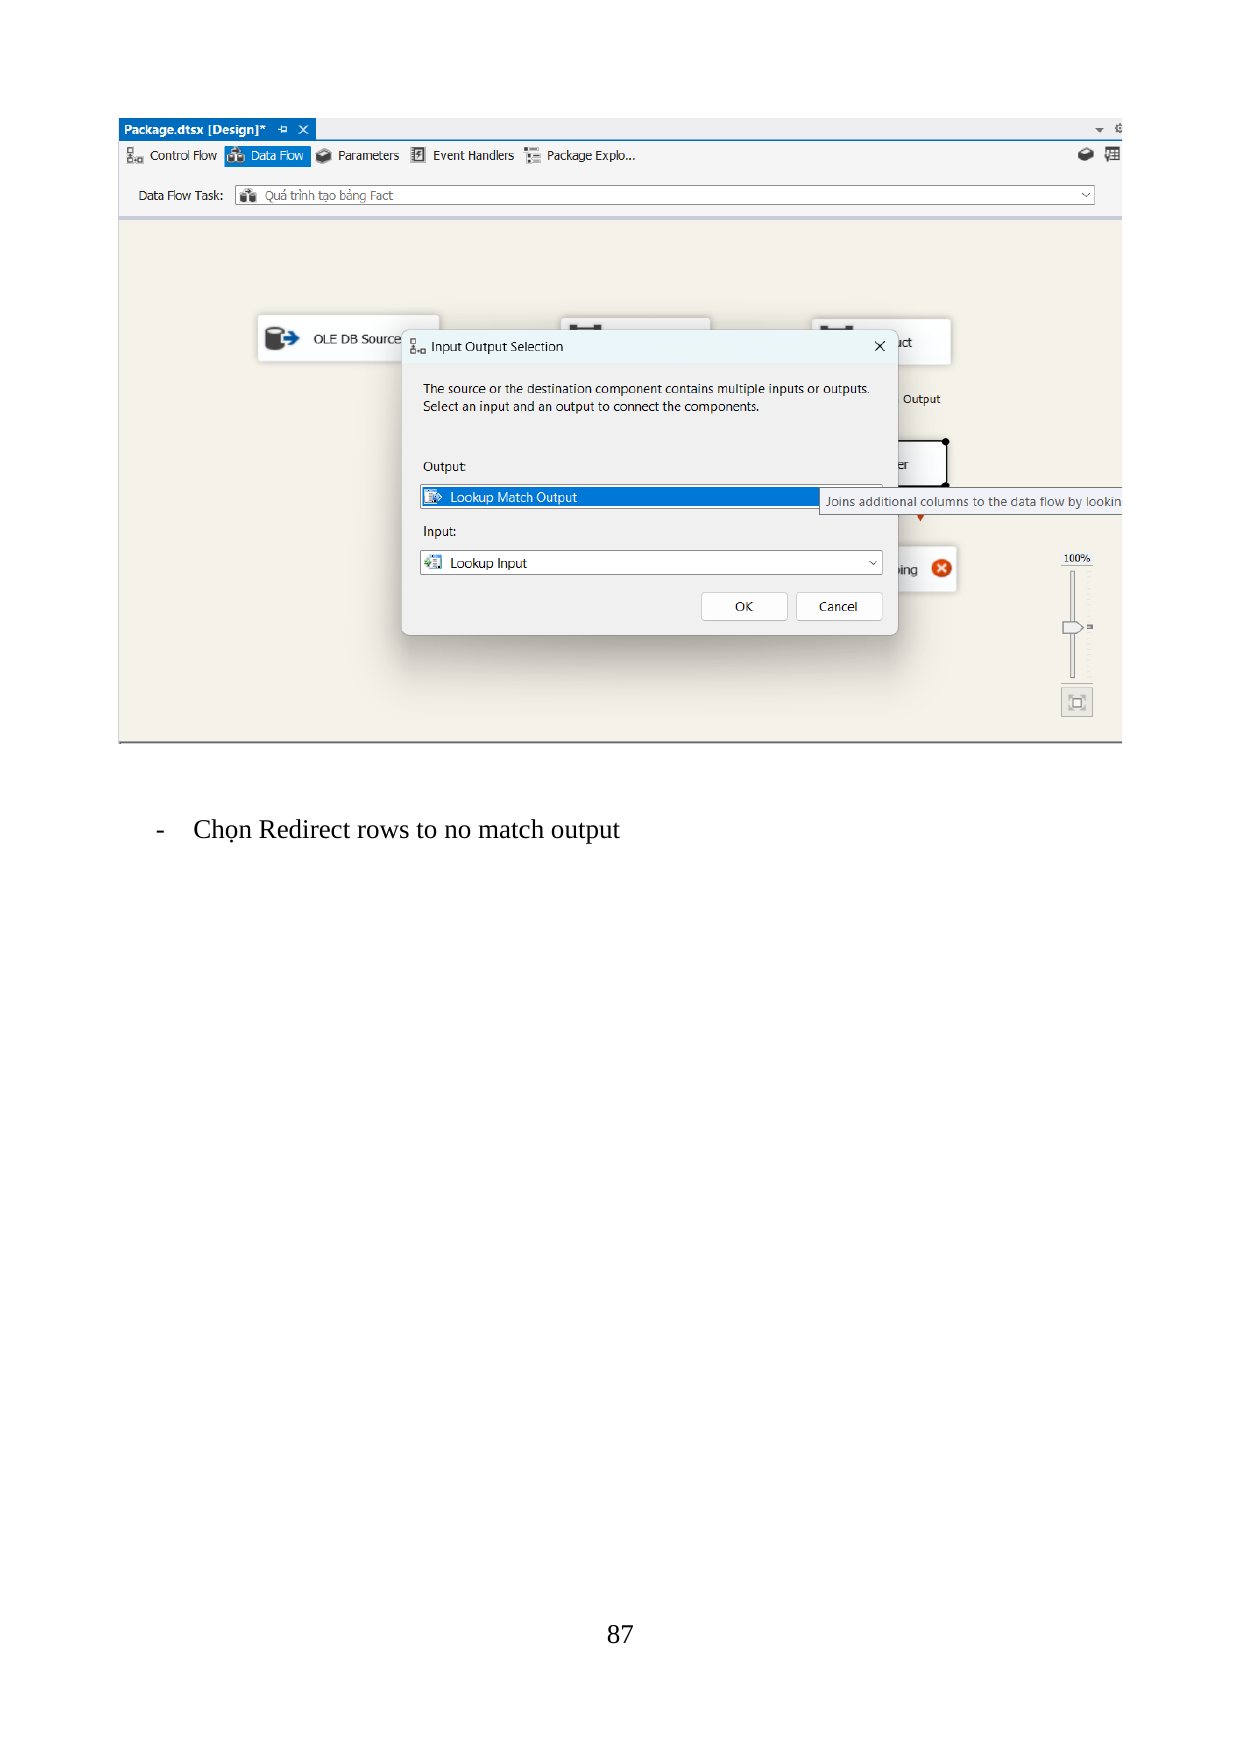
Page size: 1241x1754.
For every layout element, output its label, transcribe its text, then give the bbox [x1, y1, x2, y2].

list Chọn Redirect rows to no match output [156, 813, 1122, 844]
picture [118, 118, 1123, 744]
